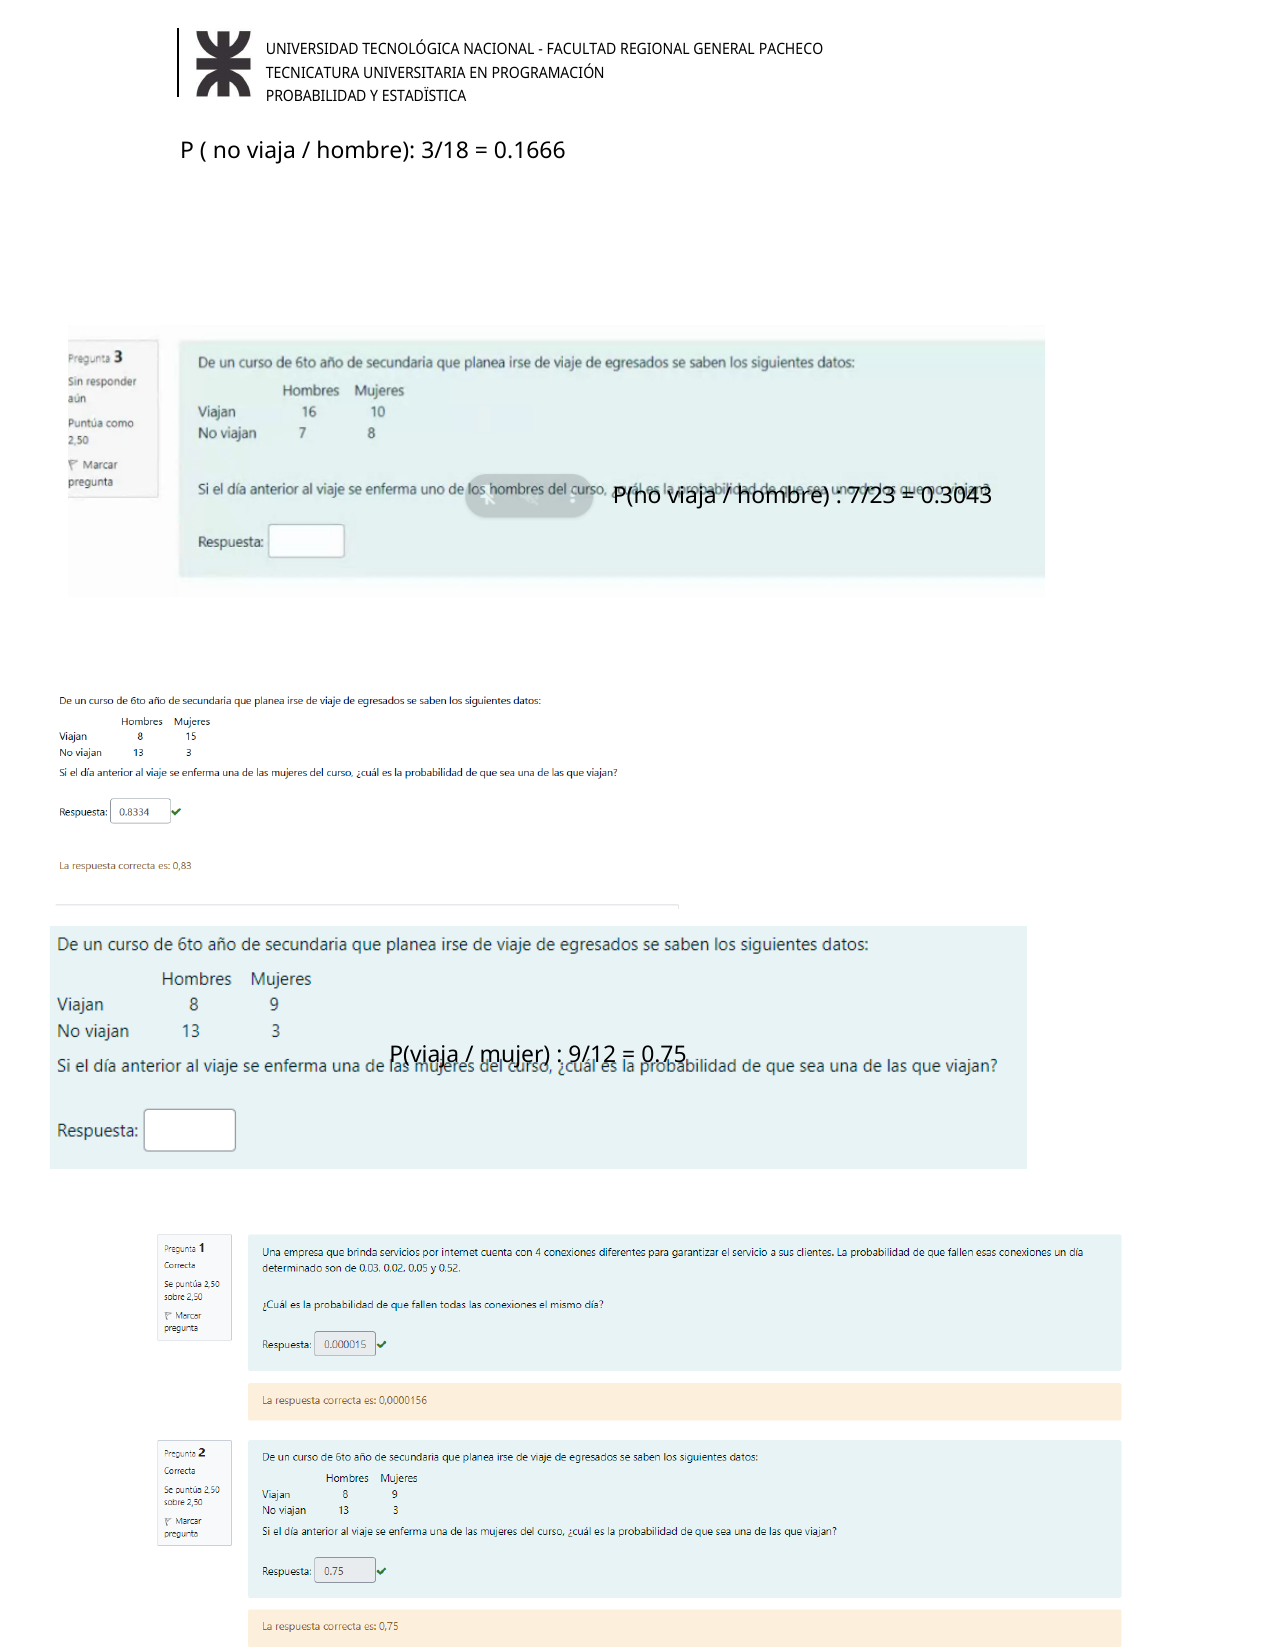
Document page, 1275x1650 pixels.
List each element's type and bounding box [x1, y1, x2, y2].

picture [196, 28, 253, 97]
picture [49, 926, 1027, 1169]
picture [147, 1224, 1125, 1650]
picture [68, 325, 1046, 597]
picture [55, 678, 679, 909]
